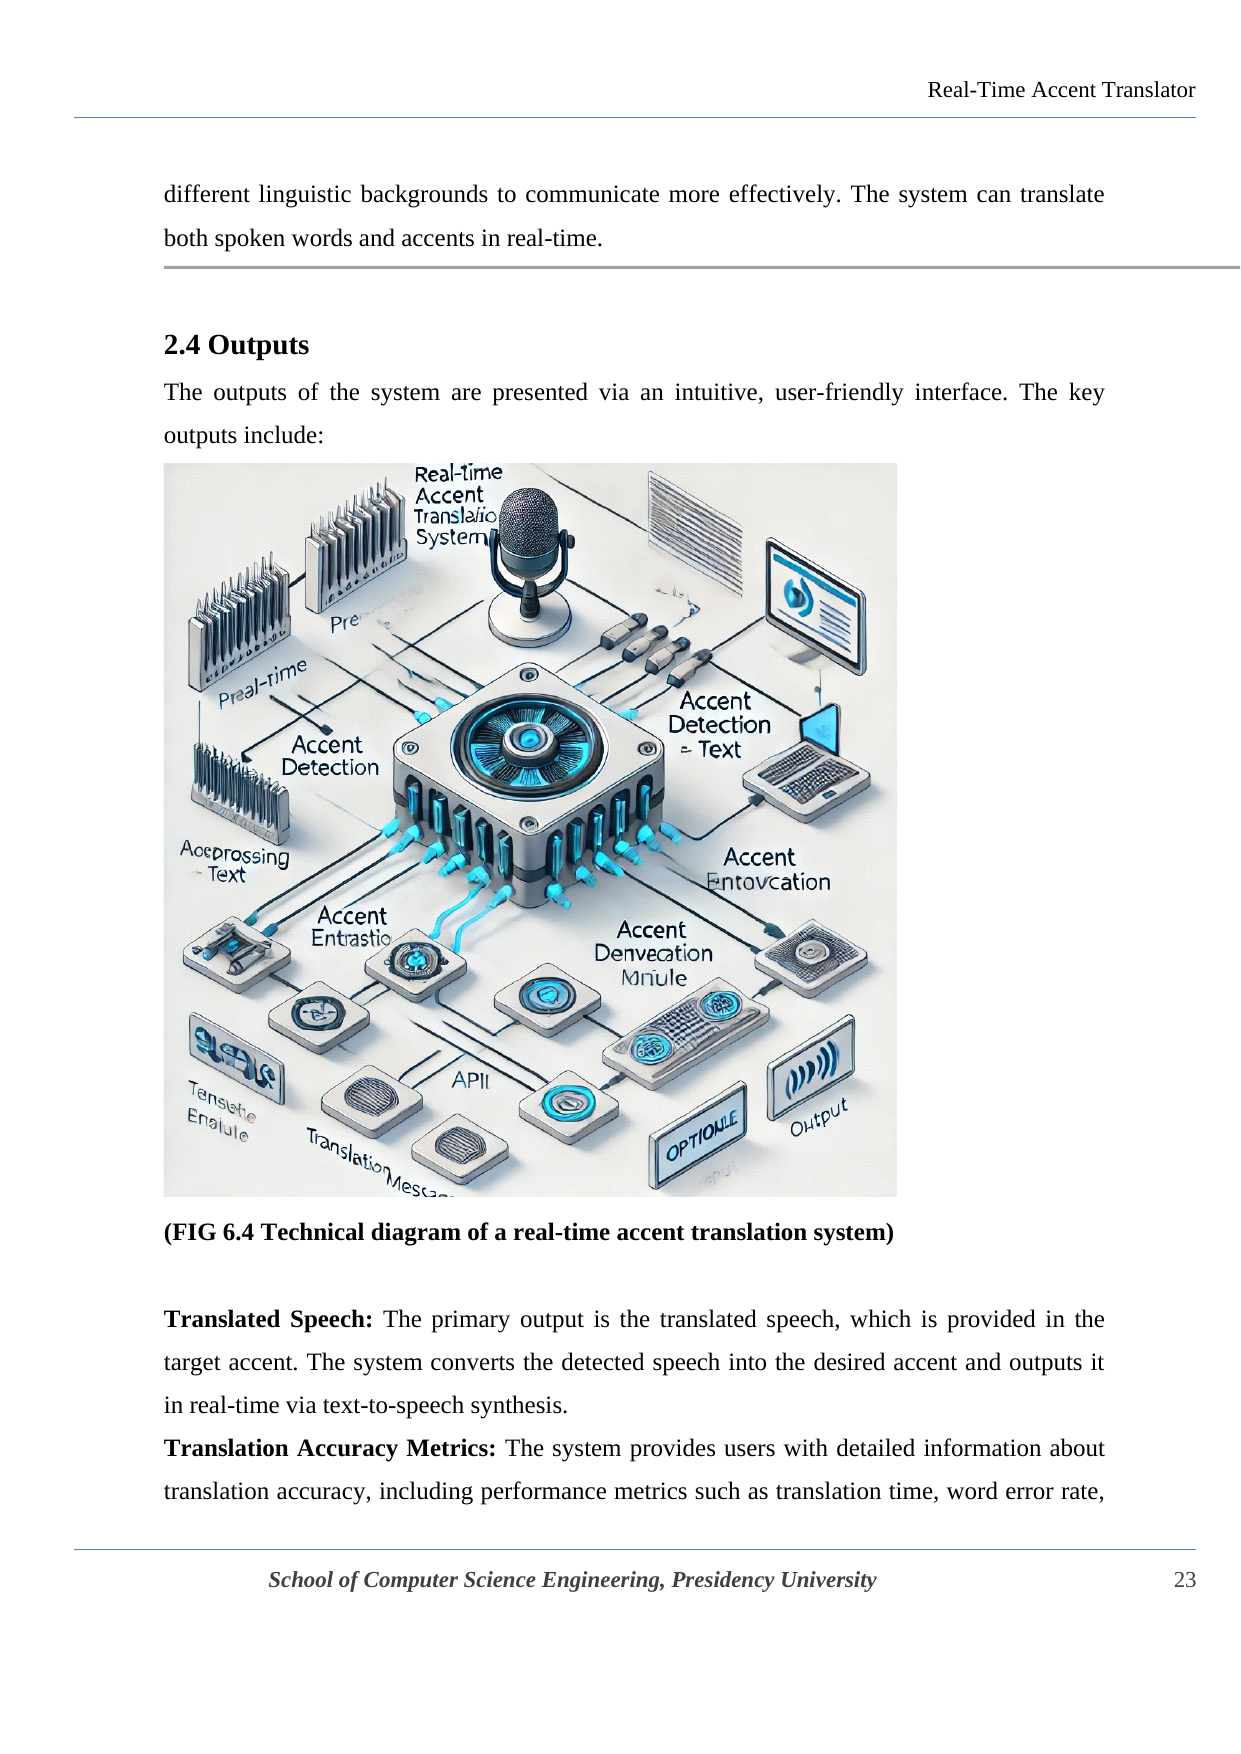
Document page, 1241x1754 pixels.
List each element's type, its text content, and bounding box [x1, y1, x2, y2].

picture [163, 463, 897, 1197]
text (FIG 6.4 Technical diagram of a real-time accent translation system) [149, 1217, 1196, 1246]
text 2.4 Outputs [164, 327, 1106, 361]
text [164, 179, 1106, 251]
text Translated Speech: The primary output is the translated speech, which is provided in the target accent. The system converts the detected speech into the desired accent and outputs it in real-time via text-to-speech synthesis. [164, 1304, 1106, 1419]
text The outputs of the system are presented via an intuitive, user-friendly interface. The key outputs include: [164, 377, 1106, 449]
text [164, 1433, 1106, 1505]
